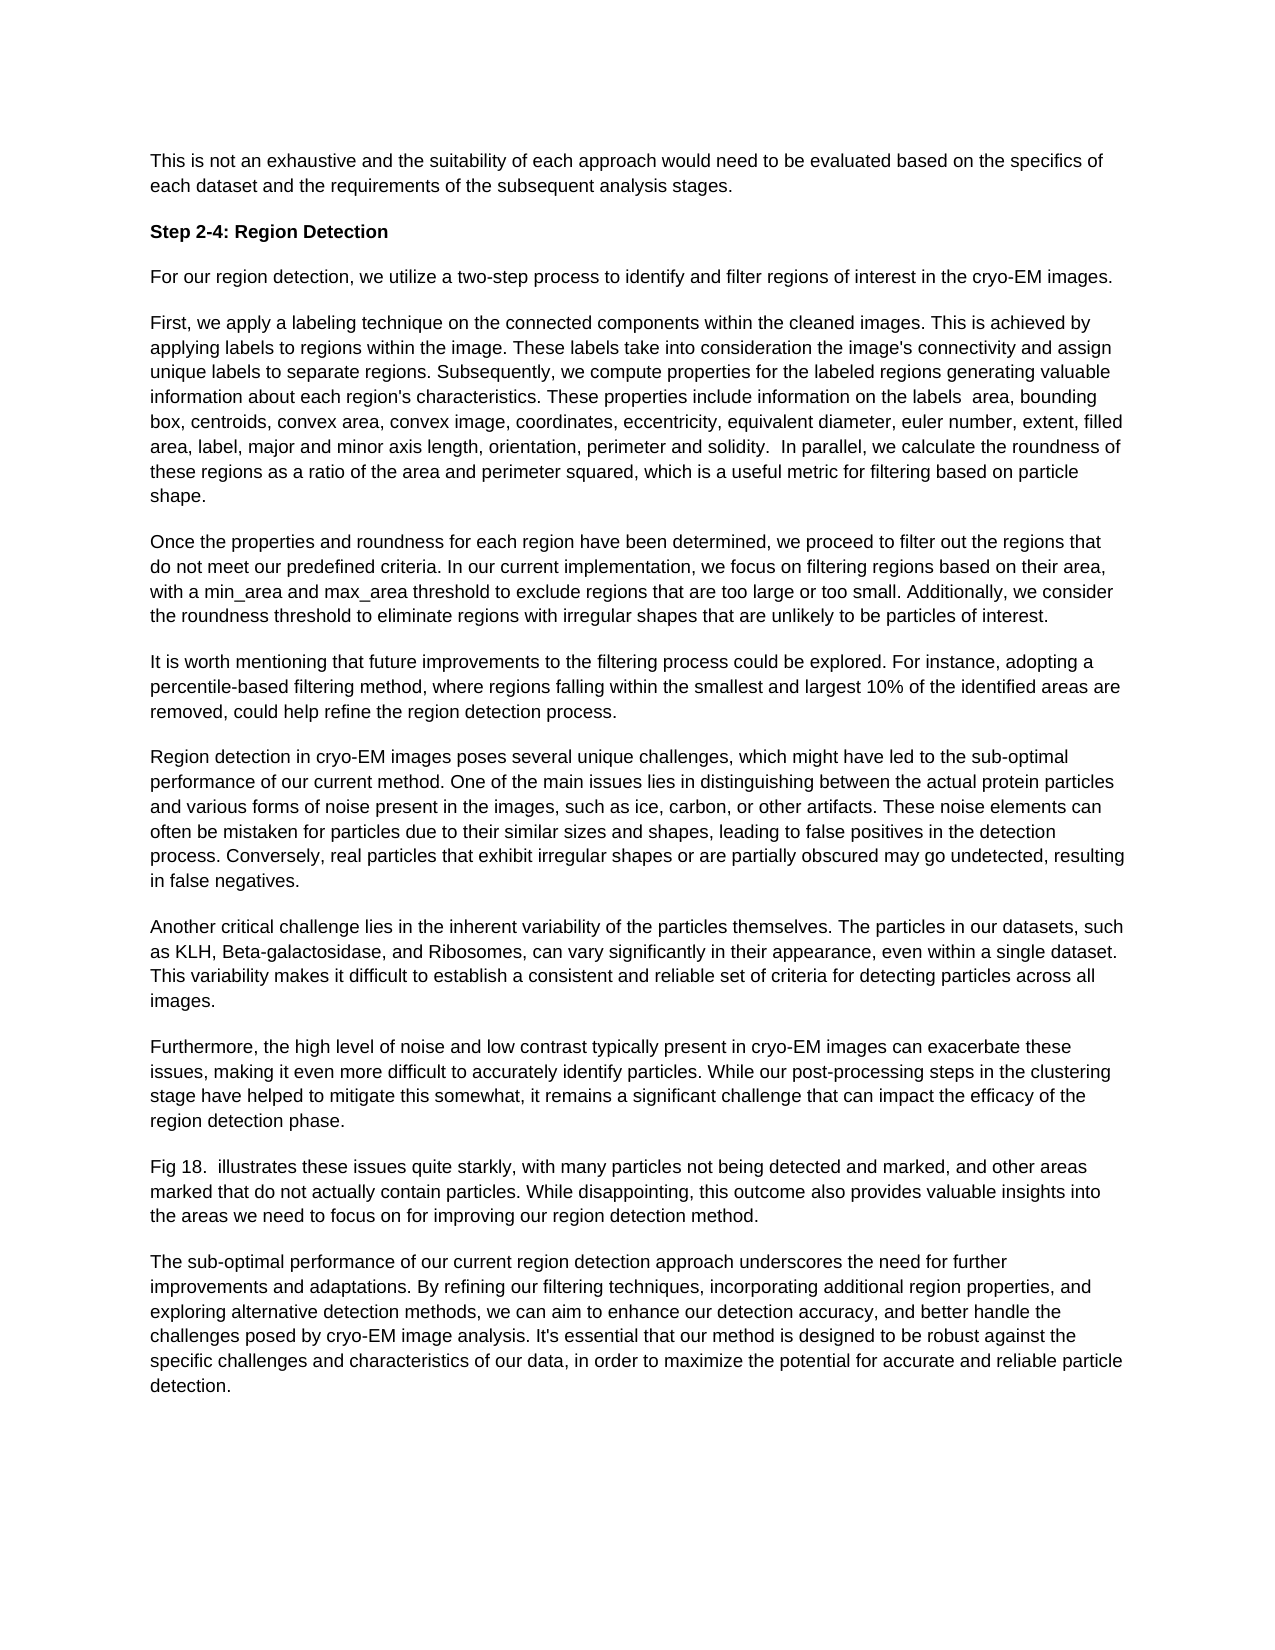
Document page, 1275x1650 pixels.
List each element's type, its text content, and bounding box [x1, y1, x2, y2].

text First, we apply a labeling technique on the connected components within the cleaned images. This is achieved by applying labels to regions within the image. These labels take into consideration the image's connectivity and assign unique labels to separate regions. Subsequently, we compute properties for the labeled regions generating valuable information about each region's characteristics. These properties include information on the labels area, bounding box, centroids, convex area, convex image, coordinates, eccentricity, equivalent diameter, euler number, extent, filled area, label, major and minor axis length, orientation, perimeter and solidity. In parallel, we calculate the roundness of these regions as a ratio of the area and perimeter squared, which is a useful metric for filtering based on particle shape. [150, 312, 1125, 507]
text The sub-optimal performance of our current region detection approach underscores the need for further improvements and adaptations. By refining our filtering techniques, incorporating additional region properties, and exploring alternative detection methods, we can aim to enhance our detection accuracy, and better handle the challenges posed by cryo-EM image analysis. It's essential that our method is designed to be robust against the specific challenges and characteristics of our data, in order to maximize the potential for accurate and reliable particle detection. [150, 1251, 1125, 1396]
text Another critical challenge lies in the inherent variability of the particles themselves. The particles in our datasets, such as KLH, Beta-galactosidase, and Ribosomes, can vary significantly in their appearance, even within a single dataset. This variability makes it difficult to establish a consistent and reliable set of criteria for detecting particles across all images. [150, 916, 1125, 1012]
text Region detection in cryo-EM images poses several unique challenges, which might have led to the sub-optimal performance of our current method. One of the main issues lies in distinguishing between the actual protein particles and various forms of noise present in the images, such as ice, carbon, or other artifacts. These noise elements can often be mistaken for particles due to their similar sizes and shapes, leading to false positives in the detection process. Conversely, real particles that exhibit irregular shapes or are partially obscured may go undetected, resulting in false negatives. [150, 746, 1125, 892]
text It is worth mentioning that future improvements to the filtering process could be explored. For instance, adopting a percentile-based filtering method, where regions falling within the smallest and largest 10% of the identified areas are removed, could help refine the region detection process. [150, 651, 1125, 722]
text Furthermore, the high level of noise and low contrast typically present in cryo-EM images can exacerbate these issues, making it even more difficult to accurately identify particles. While our post-processing steps in the clustering stage have helped to mitigate this somewhat, it remains a significant challenge that can impact the efficacy of the region detection phase. [150, 1036, 1125, 1132]
text For our region detection, we utilize a two-step process to identify and filter regions of interest in the cryo-EM images. [150, 266, 1125, 288]
text Fig 18. illustrates these issues quite starkly, with many particles not being detected and marked, and other areas marked that do not actually contain particles. While disappointing, this outcome also provides valuable insights into the areas we need to focus on for improving our region detection method. [150, 1156, 1125, 1227]
text This is not an exhaustive and the suitability of each approach would need to be evaluated based on the specifics of each dataset and the requirements of the subsequent analysis stages. [150, 150, 1125, 196]
text Step 2-4: Region Detection [150, 220, 1125, 242]
text Once the properties and roundness for each region have been determined, we proceed to filter out the regions that do not meet our predefined criteria. In our current implementation, we focus on filtering regions based on their area, with a min_area and max_area threshold to exclude regions that are too large or too small. Additionally, we consider the roundness threshold to eliminate regions with irregular shapes that are unlikely to be particles of interest. [150, 531, 1125, 627]
